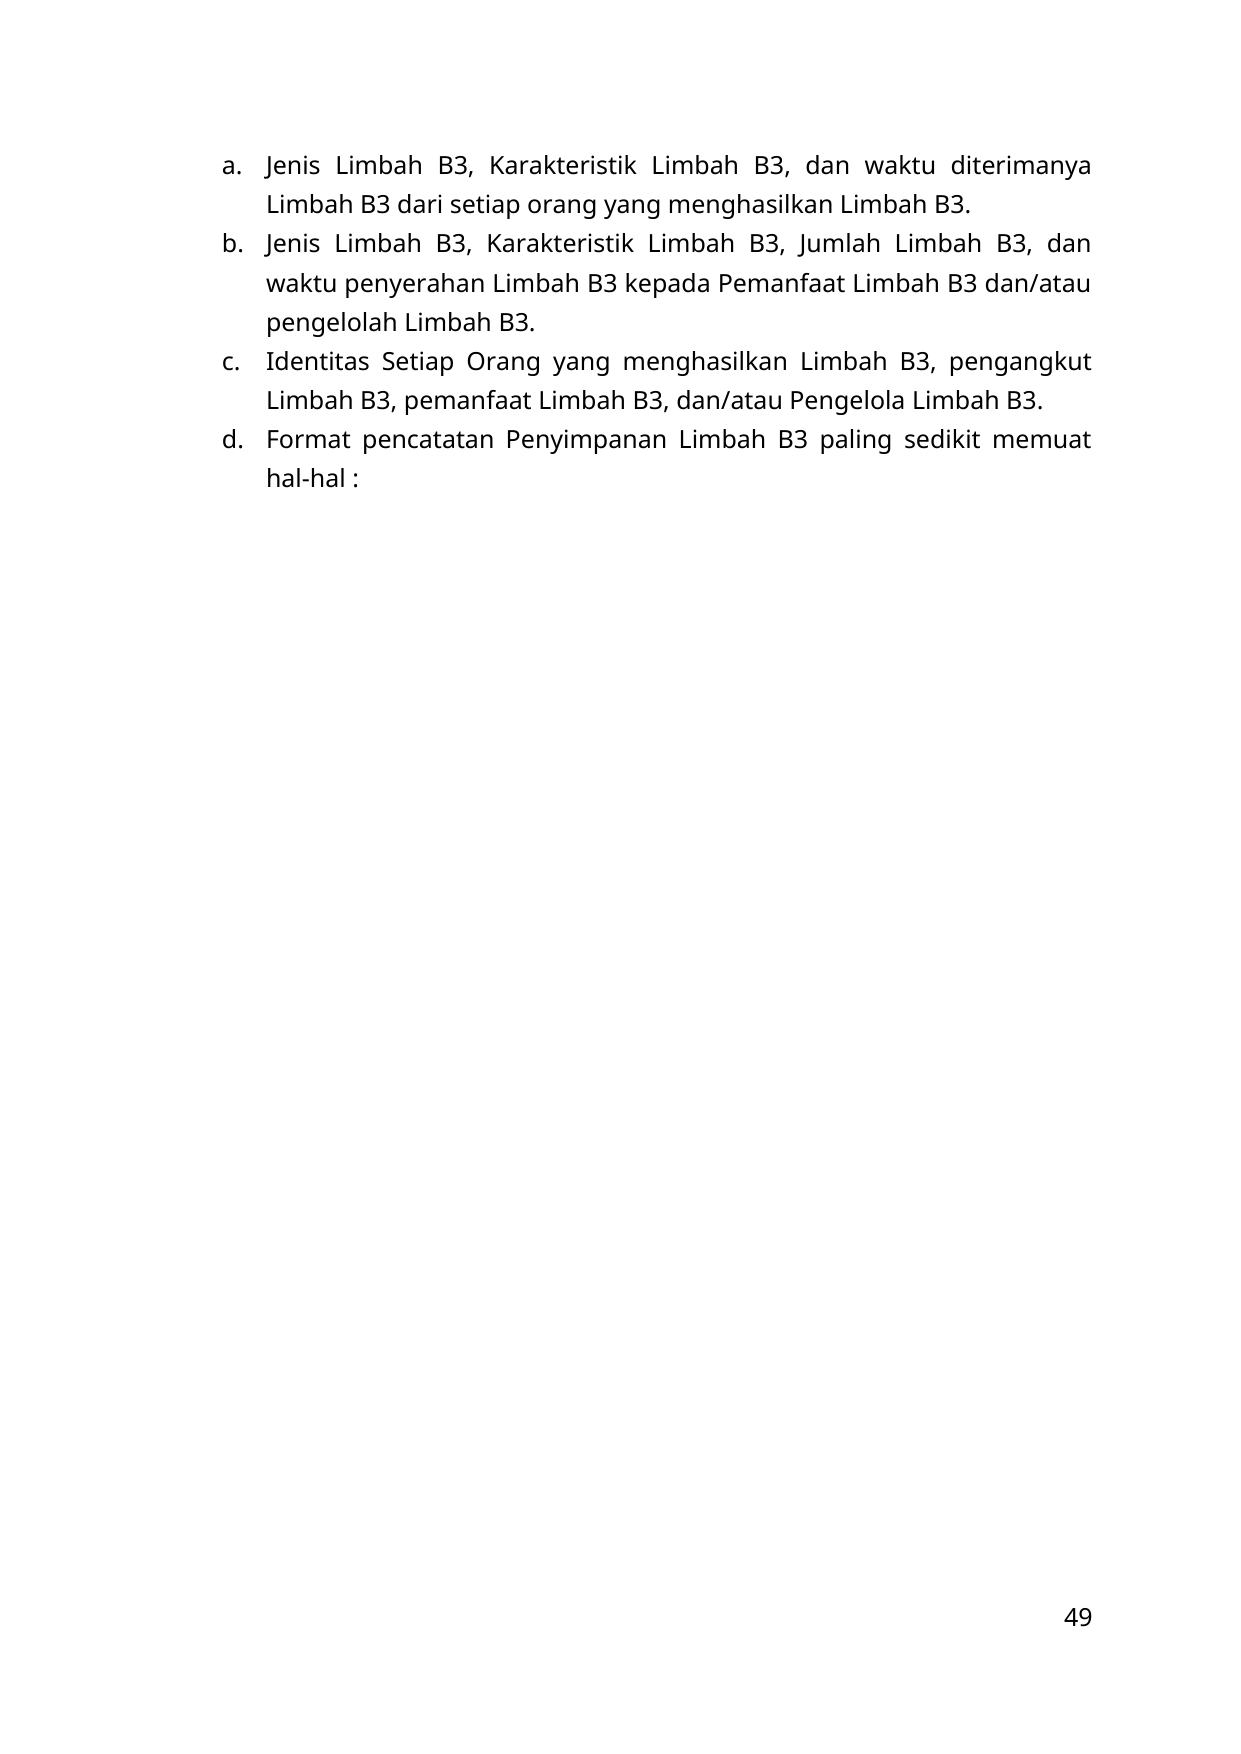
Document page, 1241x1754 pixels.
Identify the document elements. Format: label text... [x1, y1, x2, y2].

list Format pencatatan Penyimpanan Limbah B3 paling sedikit memuat hal-hal : [222, 422, 1092, 495]
list Jenis Limbah B3, Karakteristik Limbah B3, Jumlah Limbah B3, dan waktu penyerahan Limbah B3 kepada Pemanfaat Limbah B3 dan/atau pengelolah Limbah B3. [222, 226, 1092, 338]
list Jenis Limbah B3, Karakteristik Limbah B3, dan waktu diterimanya Limbah B3 dari setiap orang yang menghasilkan Limbah B3. [222, 148, 1092, 221]
list Identitas Setiap Orang yang menghasilkan Limbah B3, pengangkut Limbah B3, pemanfaat Limbah B3, dan/atau Pengelola Limbah B3. [222, 343, 1092, 417]
